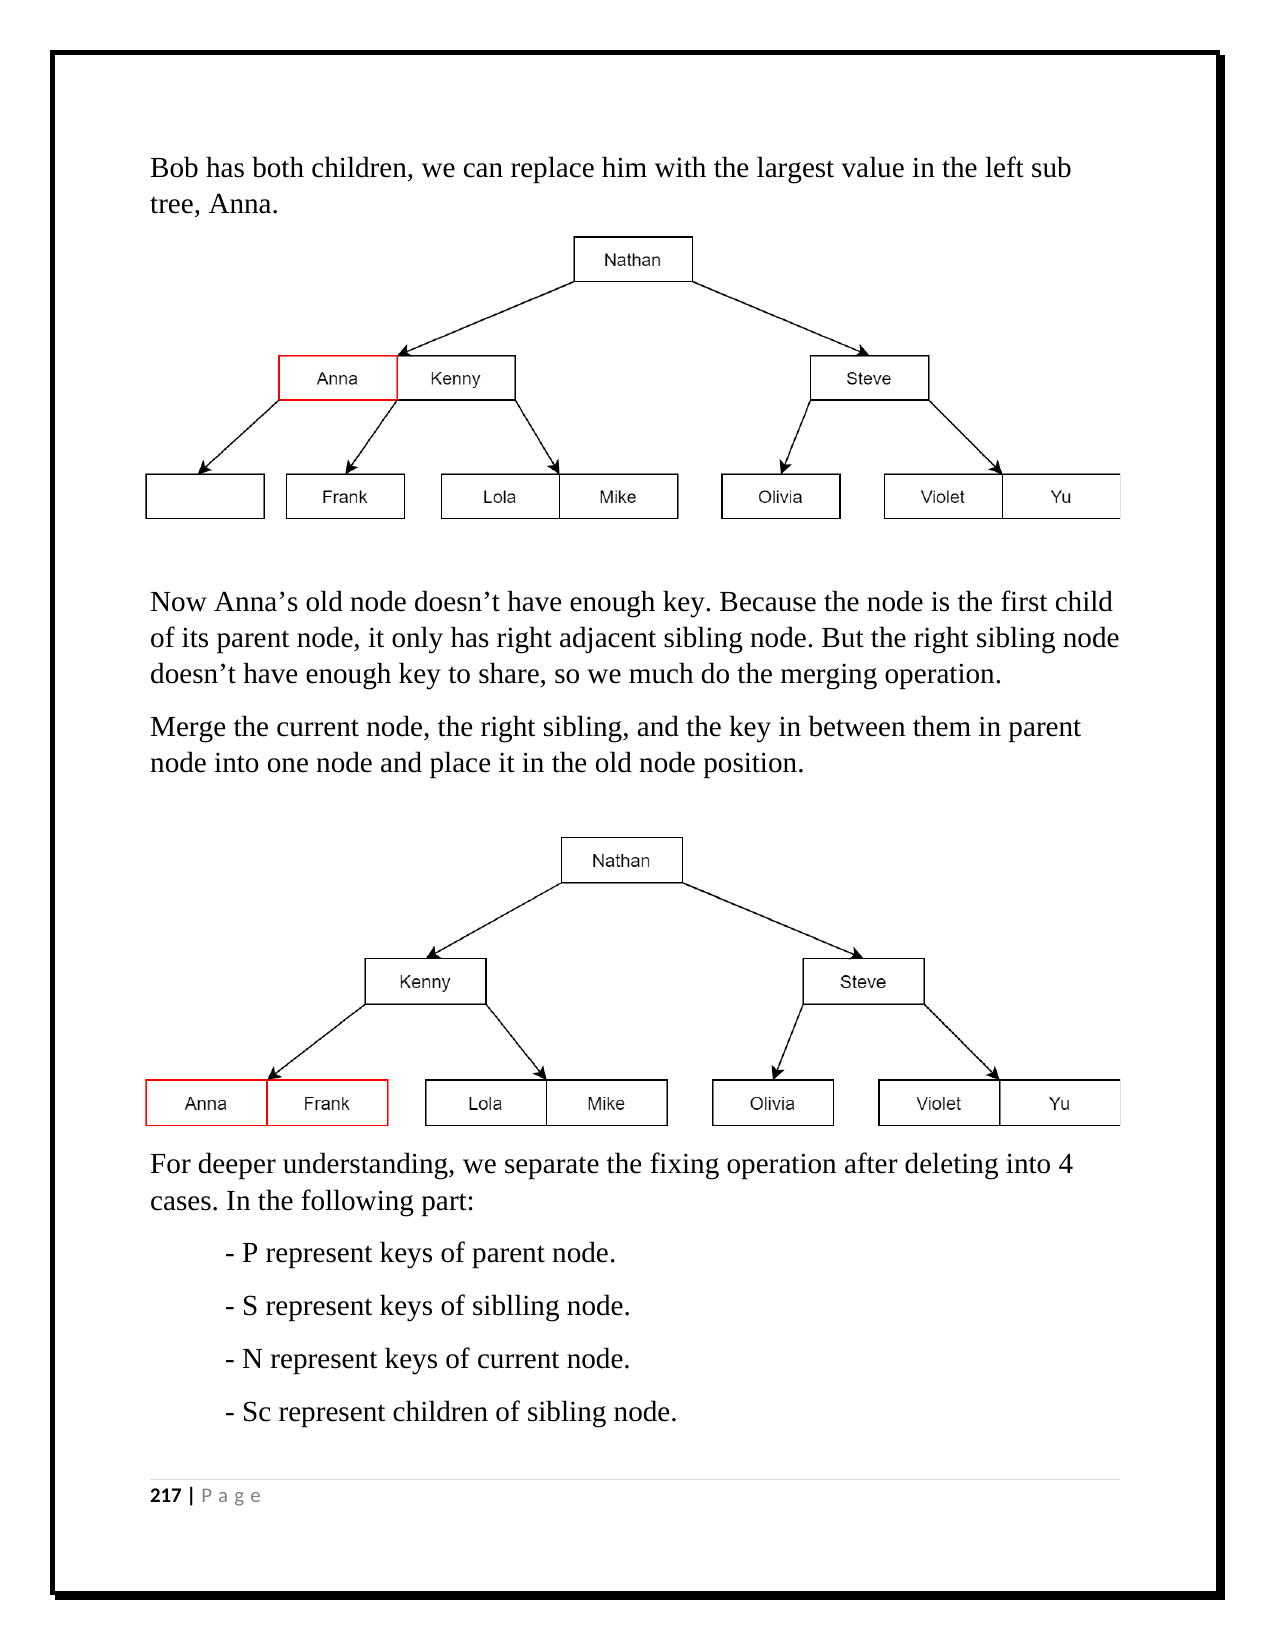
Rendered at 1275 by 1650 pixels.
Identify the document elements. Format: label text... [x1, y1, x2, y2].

text - S represent keys of siblling node. [150, 1288, 1120, 1322]
text - Sc represent children of sibling node. [150, 1394, 1120, 1427]
text - P represent keys of parent node. [150, 1236, 1120, 1269]
text Bob has both children, we can replace him with the largest value in the left sub tree, Anna. [150, 150, 1120, 220]
text - N represent keys of current node. [150, 1341, 1120, 1375]
picture [145, 236, 1121, 519]
picture [145, 837, 1121, 1126]
text Now Anna’s old node doesn’t have enough key. Because the node is the first child of its parent node, it only has right adjacent sibling node. But the right sibling node doesn’t have enough key to share, so we much do the merging operation. [150, 584, 1120, 690]
text Merge the current node, the right sibling, and the key in between them in parent node into one node and place it in the old node position. [150, 709, 1120, 779]
text For deeper understanding, we separate the fixing operation after deleting into 4 cases. In the following part: [150, 1126, 1120, 1216]
